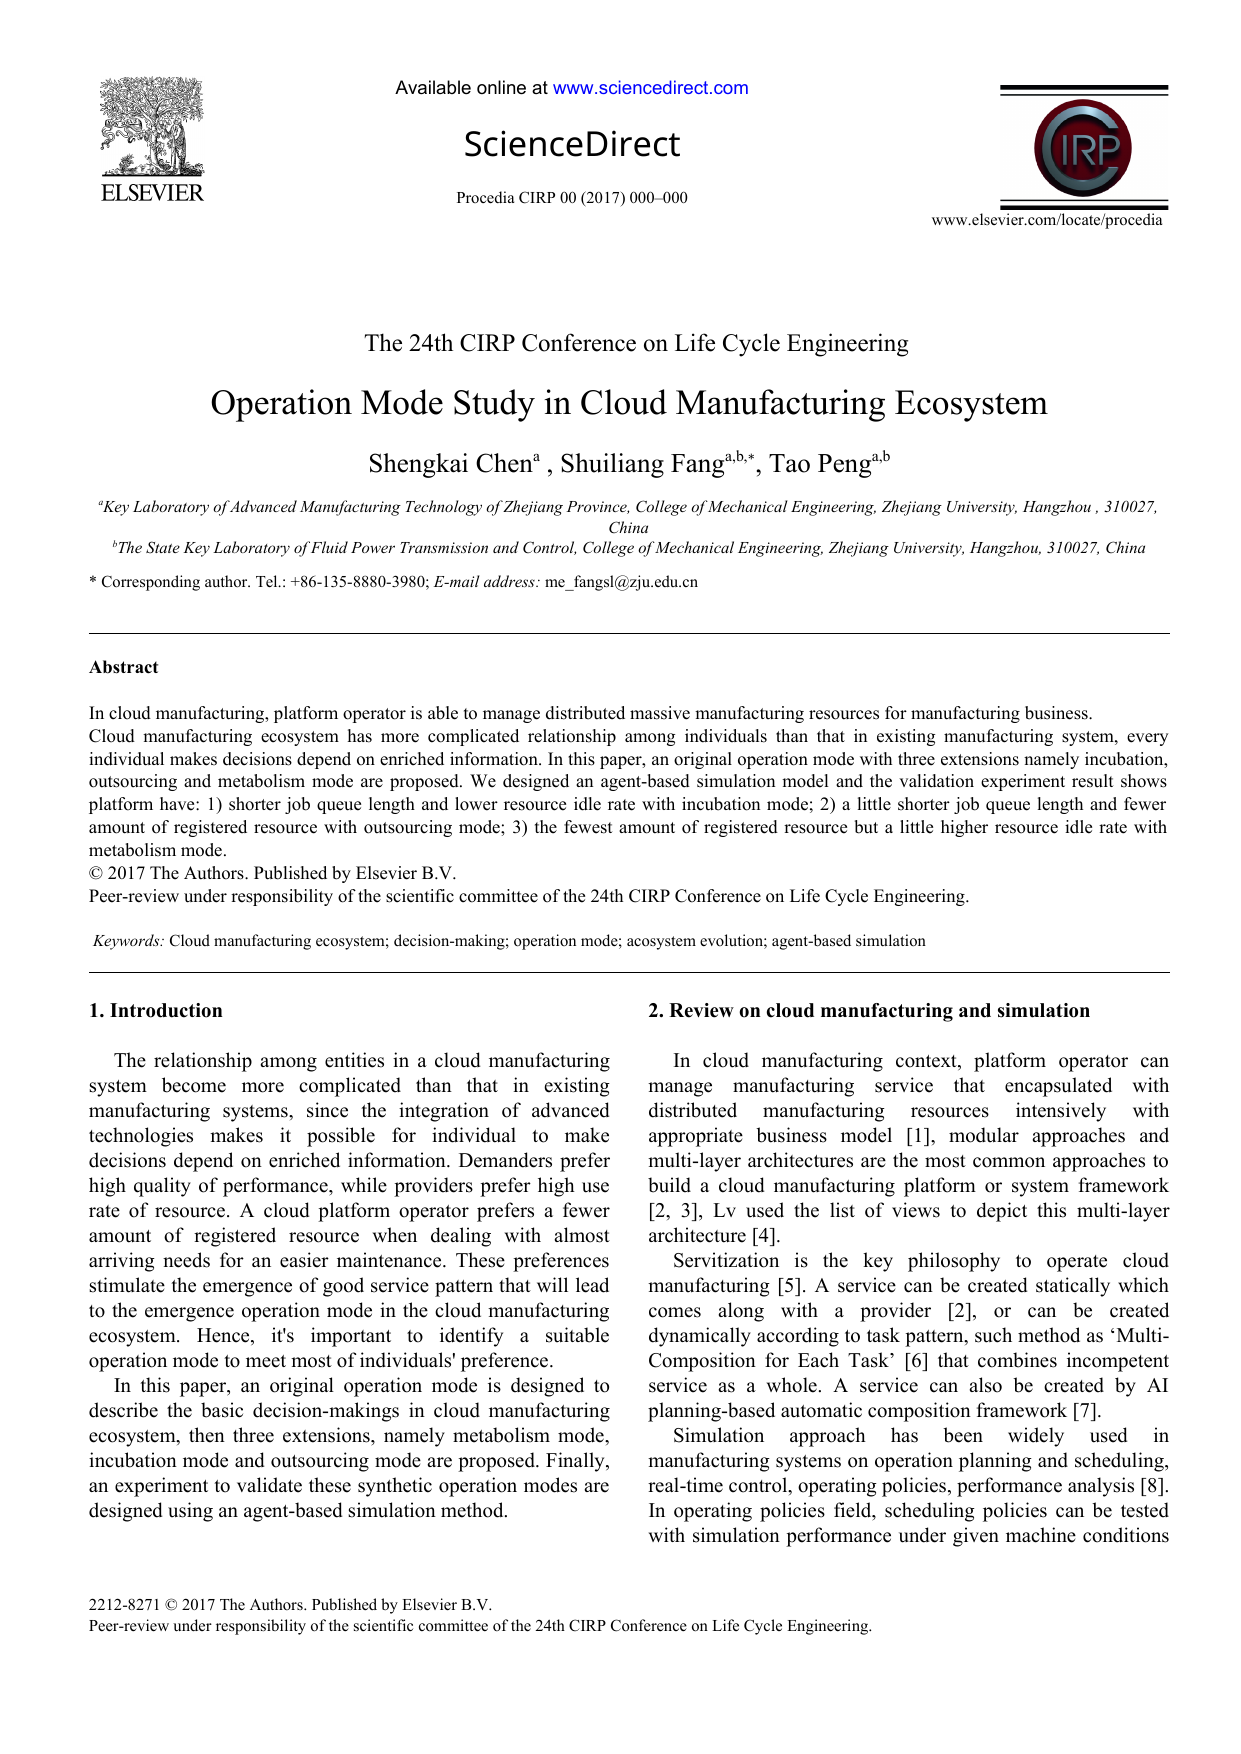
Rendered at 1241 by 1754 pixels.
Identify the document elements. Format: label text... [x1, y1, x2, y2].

text The relationship among entities in a cloud manufacturing system become more complicated than that in existing manufacturing systems, since the integration of advanced technologies makes it possible for individual to make decisions depend on enriched information. Demanders prefer high quality of performance, while providers prefer high use rate of resource. A cloud platform operator prefers a fewer amount of registered resource when dealing with almost arriving needs for an easier maintenance. These preferences stimulate the emergence of good service pattern that will lead to the emergence operation mode in the cloud manufacturing ecosystem. Hence, it's important to identify a suitable operation mode to meet most of individuals' preference. [89, 1048, 611, 1373]
text Servitization is the key philosophy to operate cloud manufacturing [5]. A service can be created statically which comes along with a provider [2], or can be created dynamically according to task pattern, such method as ‘Multi-Composition for Each Task’ [6] that combines incompetent service as a whole. A service can also be created by AI planning-based automatic composition framework [7]. [648, 1248, 1170, 1423]
text Keywords: Cloud manufacturing ecosystem; decision-making; operation mode; acosystem evolution; agent-based simulation [89, 930, 1170, 972]
text * Corresponding author. Tel.: +86-135-8880-3980; E-mail address: me_fangsl@zju.edu.cn [89, 571, 1170, 591]
text Cloud manufacturing ecosystem has more complicated relationship among individuals than that in existing manufacturing system, every individual makes decisions depend on enriched information. In this paper, an original operation mode with three extensions namely incubation, outsourcing and metabolism mode are proposed. We designed an agent-based simulation model and the validation experiment result shows platform have: 1) shorter job queue length and lower resource idle rate with incubation mode; 2) a little shorter job queue length and fewer amount of registered resource with outsourcing mode; 3) the fewest amount of registered resource but a little higher resource idle rate with metabolism mode. [89, 724, 1170, 861]
text aKey Laboratory of Advanced Manufacturing Technology of Zhejiang Province, College of Mechanical Engineering, Zhejiang University, Hangzhou , 310027, [89, 496, 1170, 516]
text China [89, 516, 1170, 537]
text In cloud manufacturing context, platform operator can manage manufacturing service that encapsulated with distributed manufacturing resources intensively with appropriate business model [1], modular approaches and multi-layer architectures are the most common approaches to build a cloud manufacturing platform or system framework [2, 3], Lv used the list of views to depict this multi-layer architecture [4]. [648, 1048, 1170, 1248]
text In this paper, an original operation mode is designed to describe the basic decision-makings in cloud manufacturing ecosystem, then three extensions, namely metabolism mode, incubation mode and outsourcing mode are proposed. Finally, an experiment to validate these synthetic operation modes are designed using an agent-based simulation method. [89, 1373, 611, 1523]
text bThe State Key Laboratory of Fluid Power Transmission and Control, College of Mechanical Engineering, Zhejiang University, Hangzhou, 310027, China [89, 537, 1170, 558]
picture [100, 76, 205, 201]
text Introduction [89, 998, 611, 1023]
text Shengkai Chena , Shuiliang Fanga,b,∗, Tao Penga,b [89, 448, 1170, 479]
picture [1000, 85, 1169, 210]
text Review on cloud manufacturing and simulation [648, 998, 1170, 1023]
title Operation Mode Study in Cloud Manufacturing Ecosystem [89, 381, 1170, 423]
text In cloud manufacturing, platform operator is able to manage distributed massive manufacturing resources for manufacturing business. [89, 701, 1170, 724]
text The 24th CIRP Conference on Life Cycle Engineering [76, 331, 1184, 356]
text Abstract [89, 634, 1170, 678]
